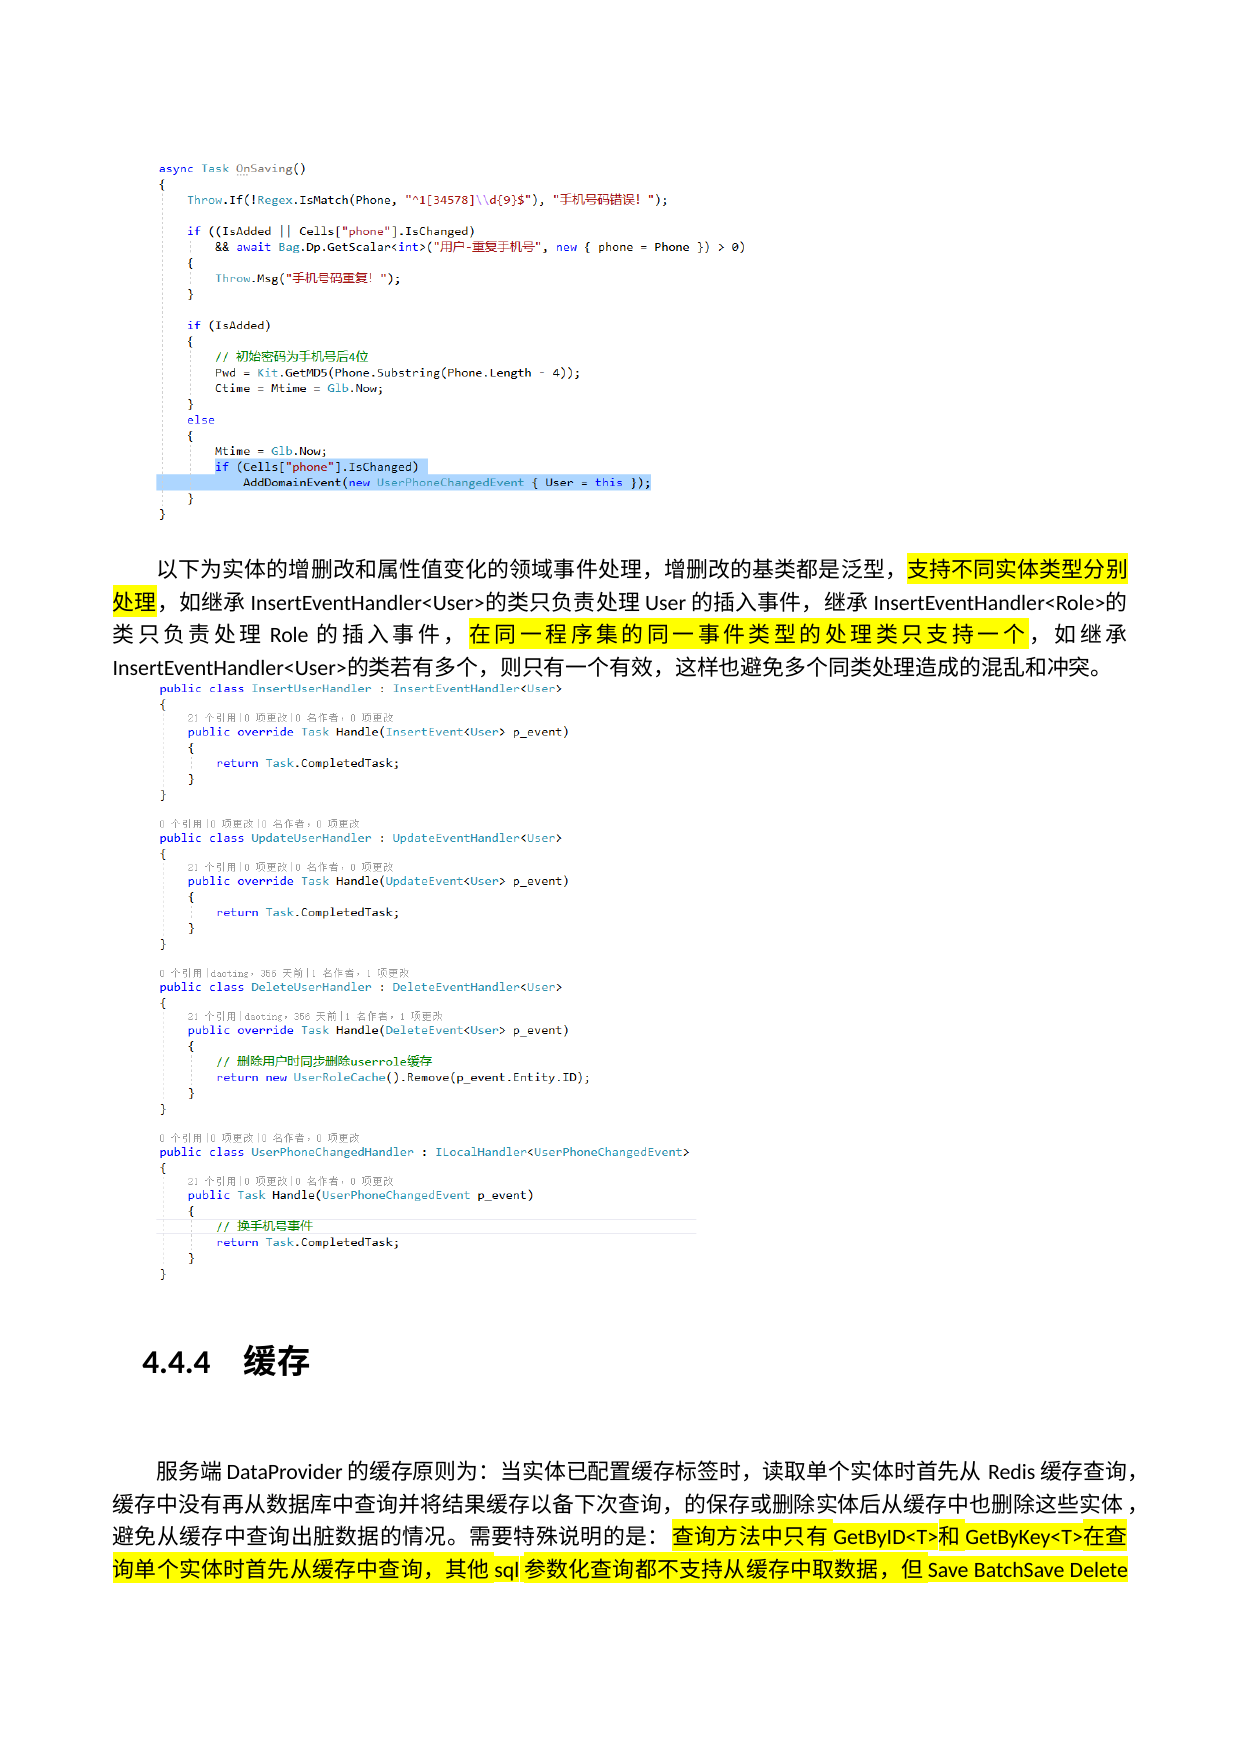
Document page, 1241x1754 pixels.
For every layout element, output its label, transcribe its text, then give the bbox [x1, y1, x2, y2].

text 以下为实体的增删改和属性值变化的领域事件处理，增删改的基类都是泛型，支持不同实体类型分别处理，如继承InsertEventHandler<User>的类只负责处理User的插入事件，继承InsertEventHandler<Role>的类只负责处理Role的插入事件，在同一程序集的同一事件类型的处理类只支持一个，如继承InsertEventHandler<User>的类若有多个，则只有一个有效，这样也避免多个同类处理造成的混乱和冲突。 [112, 552, 1128, 682]
picture [156, 682, 697, 1285]
subtitle 缓存 [142, 1327, 1128, 1392]
picture [156, 162, 754, 526]
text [112, 1454, 1128, 1584]
